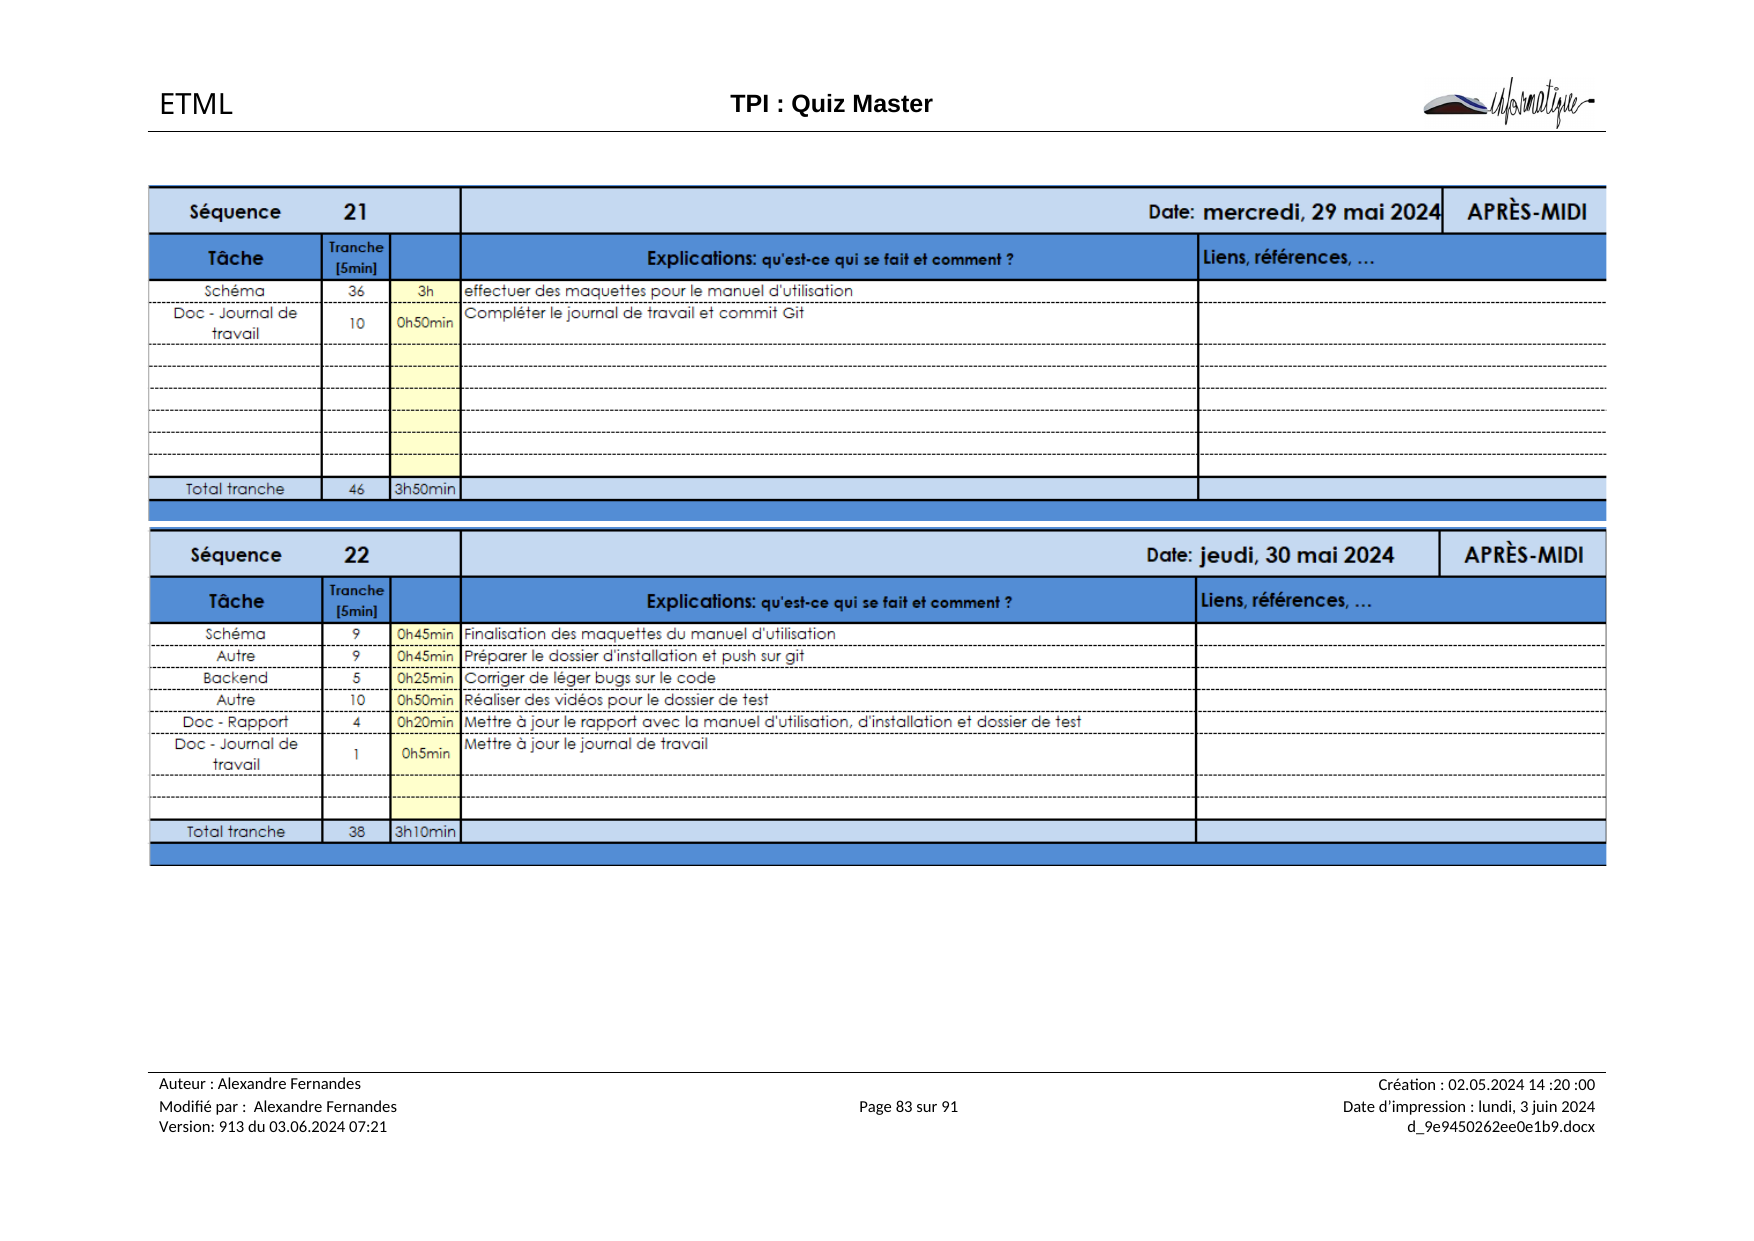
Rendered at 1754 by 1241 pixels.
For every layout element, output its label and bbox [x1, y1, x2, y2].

picture [147, 185, 1607, 521]
picture [1423, 77, 1595, 129]
picture [147, 527, 1607, 866]
